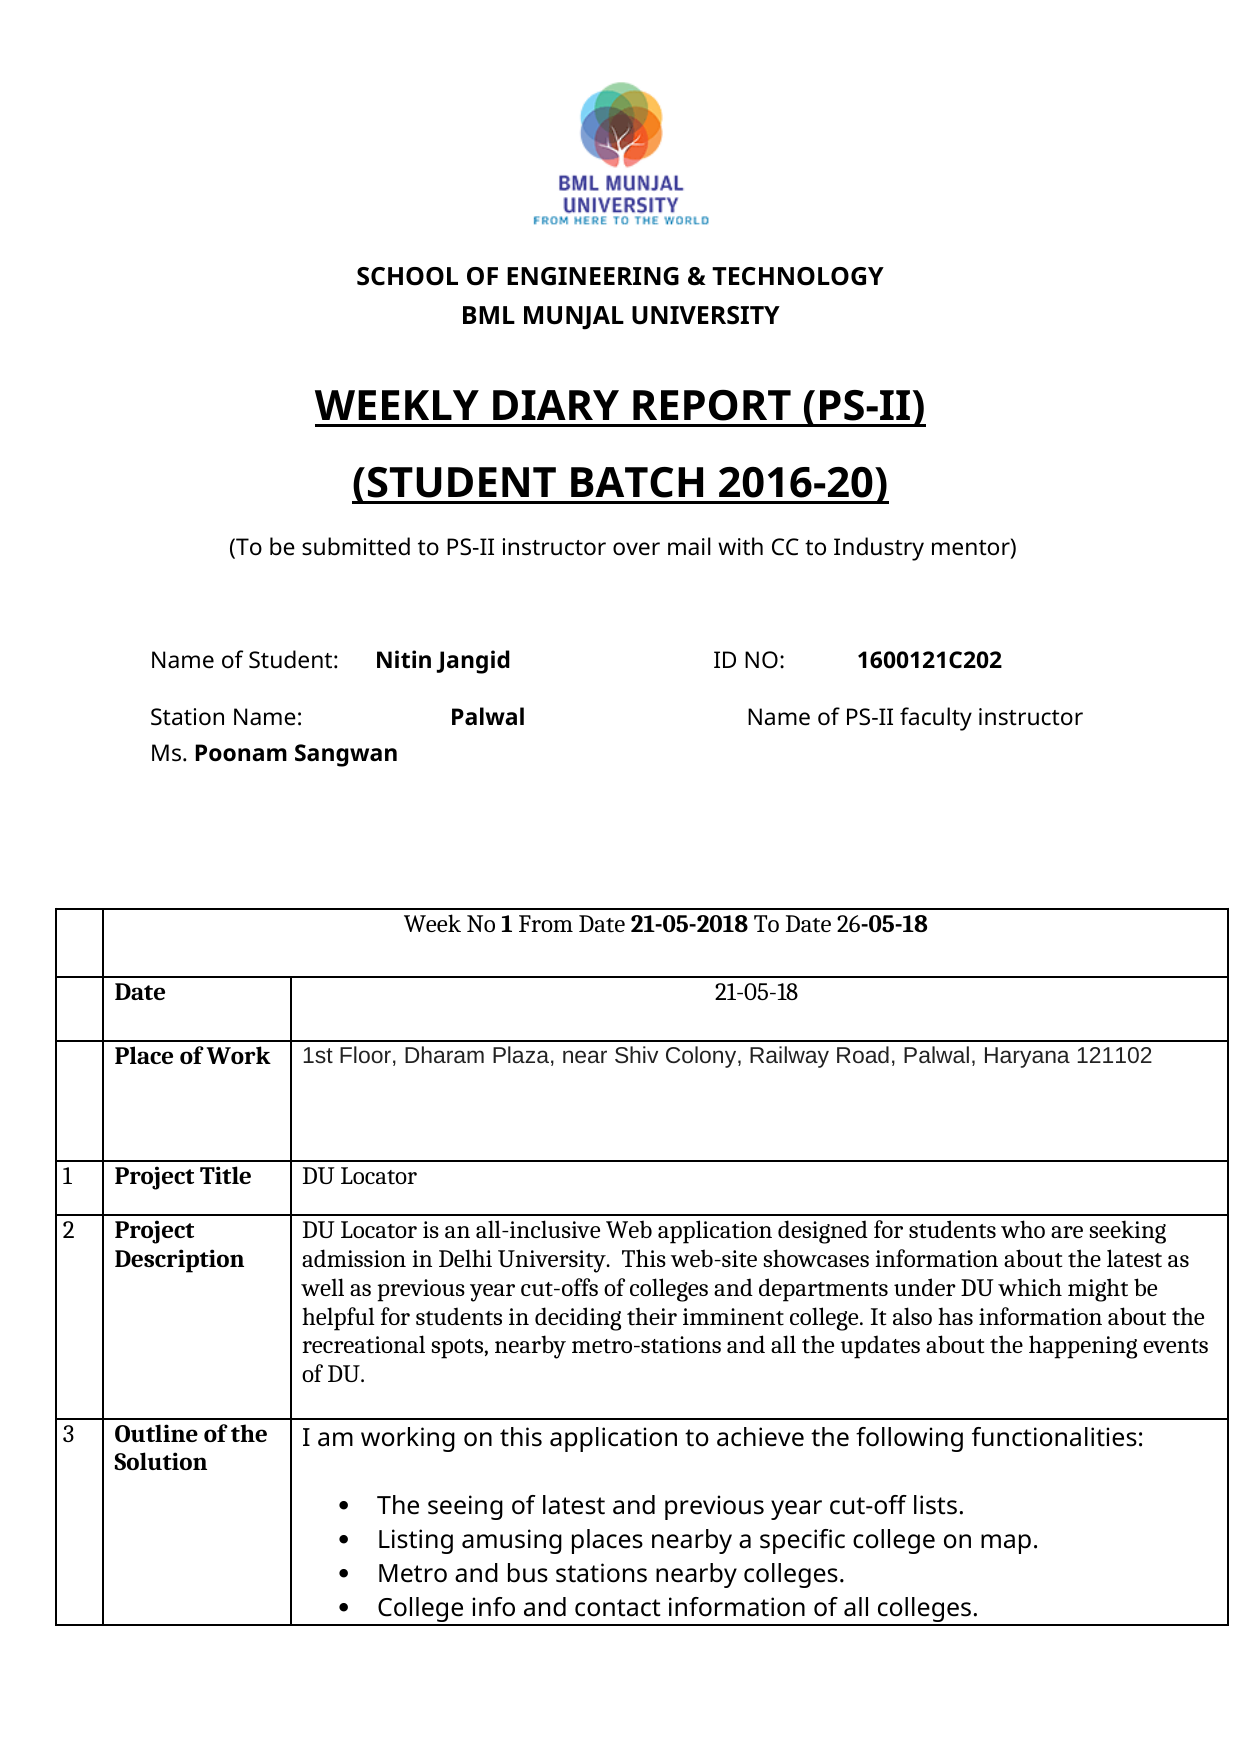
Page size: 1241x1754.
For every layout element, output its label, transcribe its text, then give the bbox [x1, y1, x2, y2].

table_header [57, 910, 102, 976]
table_cell [57, 978, 102, 1040]
table_cell 3 [57, 1420, 102, 1624]
table_cell 1 [57, 1162, 102, 1214]
text (STUDENT BATCH 2016-20) [150, 453, 1090, 510]
table_header Week No 1 From Date 21-05-2018 To Date 26-05-18 [104, 910, 1227, 976]
table_cell 21-05-18 [292, 978, 1227, 1040]
table_cell DU Locator is an all-inclusive Web application designed for students who are seeking admission in Delhi University. This web-site showcases information about the latest as well as previous year cut-offs of colleges and departments under DU which might be helpful for students in deciding their imminent college. It also has information about the recreational spots, nearby metro-stations and all the updates about the happening events of DU. [292, 1216, 1227, 1417]
text BML MUNJAL UNIVERSITY [150, 297, 1090, 331]
text Station Name: Palwal Name of PS-II faculty instructor Ms. Poonam Sangwan [150, 701, 1090, 768]
table_cell 1st Floor, Dharam Plaza, near Shiv Colony, Railway Road, Palwal, Haryana 121102 [292, 1042, 1227, 1160]
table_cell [292, 1420, 1227, 1624]
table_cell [104, 1420, 290, 1624]
text WEEKLY DIARY REPORT (PS-II) [150, 376, 1090, 432]
table_cell [57, 1042, 102, 1160]
table_cell Place of Work [104, 1042, 290, 1160]
table_cell Date [104, 978, 290, 1040]
table_cell Project Title [104, 1162, 290, 1214]
picture [518, 73, 722, 234]
table_cell Project Description [104, 1216, 290, 1417]
table_cell 2 [57, 1216, 102, 1417]
text (To be submitted to PS-II instructor over mail with CC to Industry mentor) [150, 531, 1090, 562]
table_cell DU Locator [292, 1162, 1227, 1214]
text SCHOOL OF ENGINEERING & TECHNOLOGY [150, 258, 1090, 292]
text Name of Student: Nitin Jangid ID NO: 1600121C202 [150, 644, 1090, 676]
